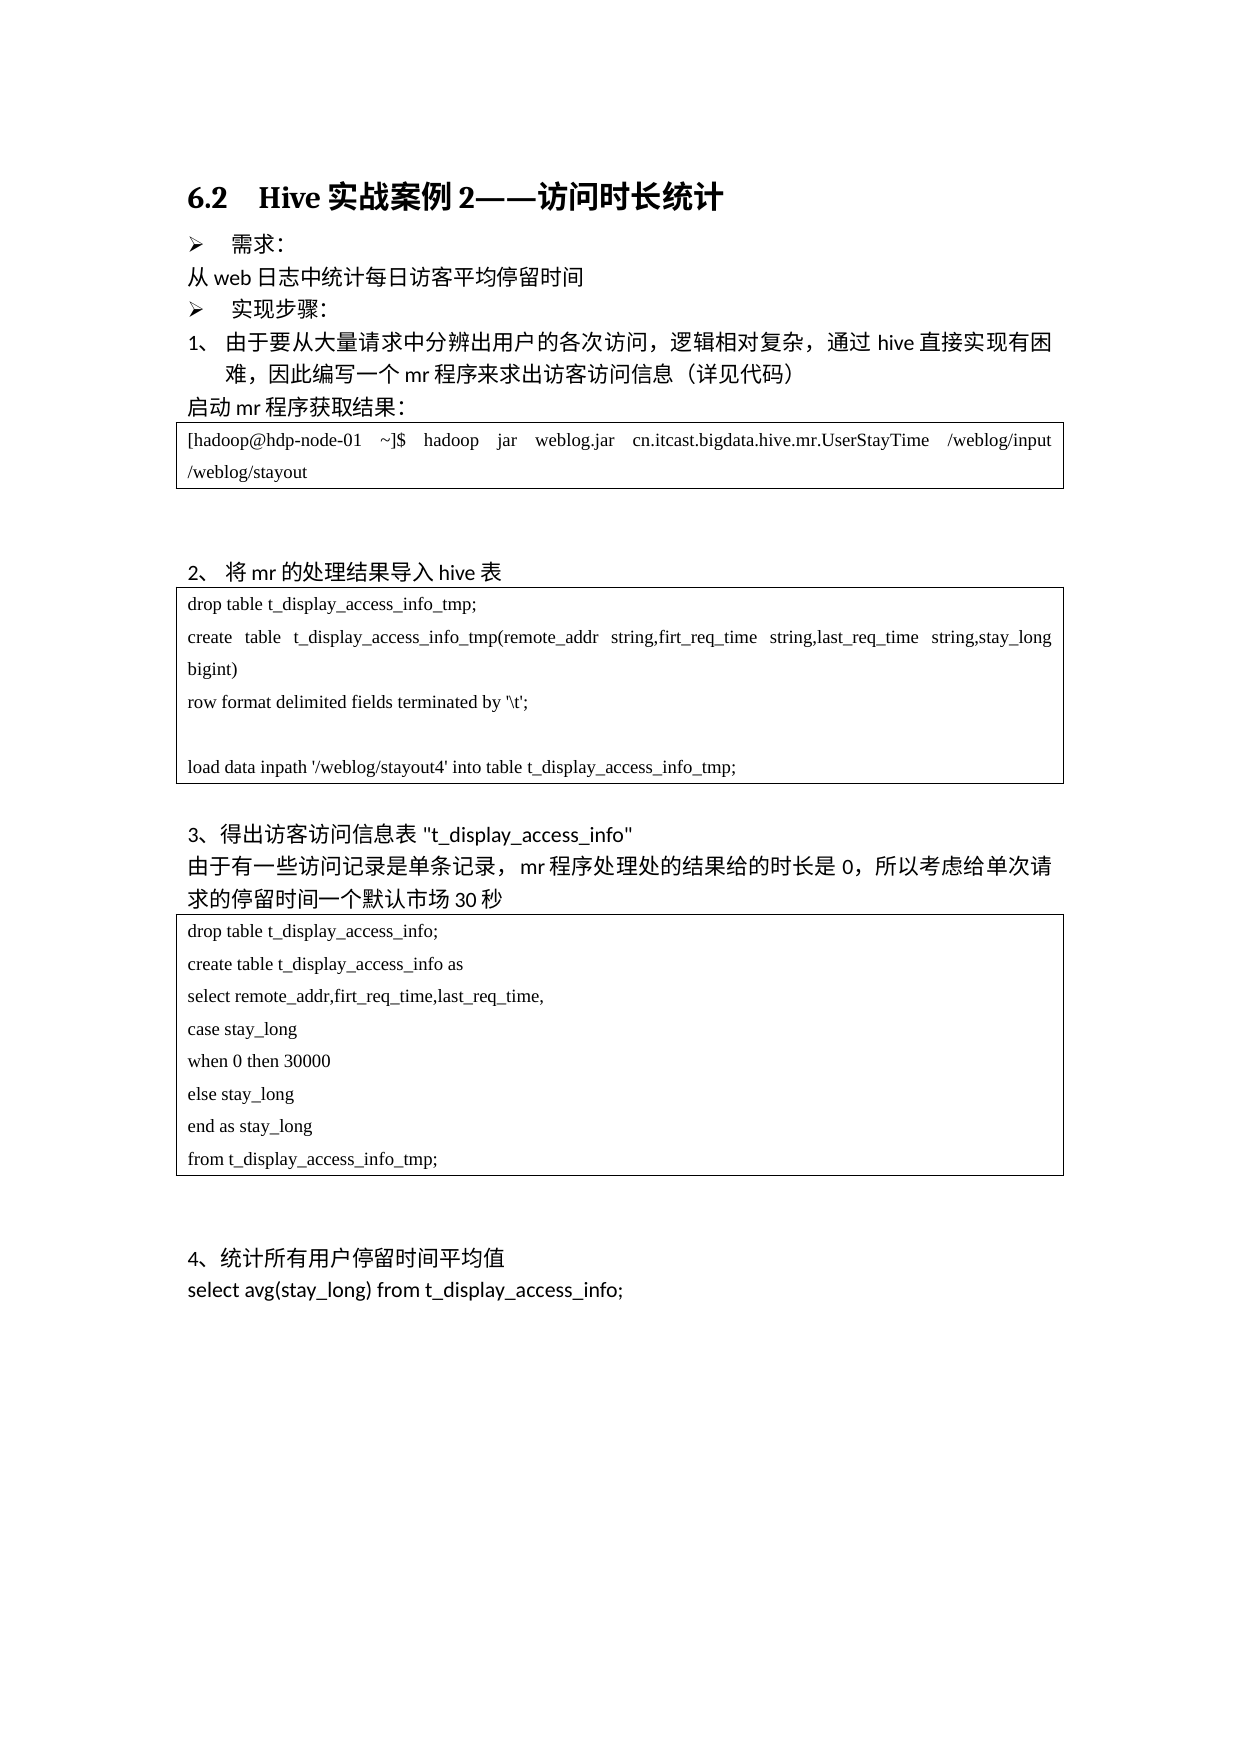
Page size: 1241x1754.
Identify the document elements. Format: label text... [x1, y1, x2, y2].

text 4、统计所有用户停留时间平均值 [187, 1241, 1053, 1273]
table_header [hadoop@hdp-node-01 ~]$ hadoop jar weblog.jar cn.itcast.bigdata.hive.mr.UserStayTime /weblog/input /weblog/stayout [177, 423, 1063, 488]
list 由于要从大量请求中分辨出用户的各次访问，逻辑相对复杂，通过hive直接实现有困难，因此编写一个mr程序来求出访客访问信息（详见代码） [187, 324, 1053, 389]
table_header drop table t_display_access_info_tmp; create table t_display_access_info_tmp(remote_addr string,firt_req_time string,last_req_time string,stay_long bigint) row format delimited fields terminated by '\t'; load data inpath '/weblog/stayout4' into table t_display_access_info_tmp; [177, 588, 1063, 783]
text 3、得出访客访问信息表 "t_display_access_info" [187, 816, 1053, 849]
subtitle Hive实战案例2——访问时长统计 [187, 162, 1053, 227]
text 启动mr程序获取结果： [187, 389, 1053, 422]
list 需求： [187, 227, 1053, 259]
list 将mr的处理结果导入hive表 [187, 554, 1053, 587]
table_header drop table t_display_access_info; create table t_display_access_info as select remote_addr,firt_req_time,last_req_time, case stay_long when 0 then 30000 else stay_long end as stay_long from t_display_access_info_tmp; [177, 915, 1063, 1175]
text 由于有一些访问记录是单条记录，mr程序处理处的结果给的时长是0，所以考虑给单次请求的停留时间一个默认市场30秒 [187, 849, 1053, 914]
text select avg(stay_long) from t_display_access_info; [187, 1273, 1053, 1306]
text 从web日志中统计每日访客平均停留时间 [187, 259, 1053, 292]
list 实现步骤： [187, 292, 1053, 324]
